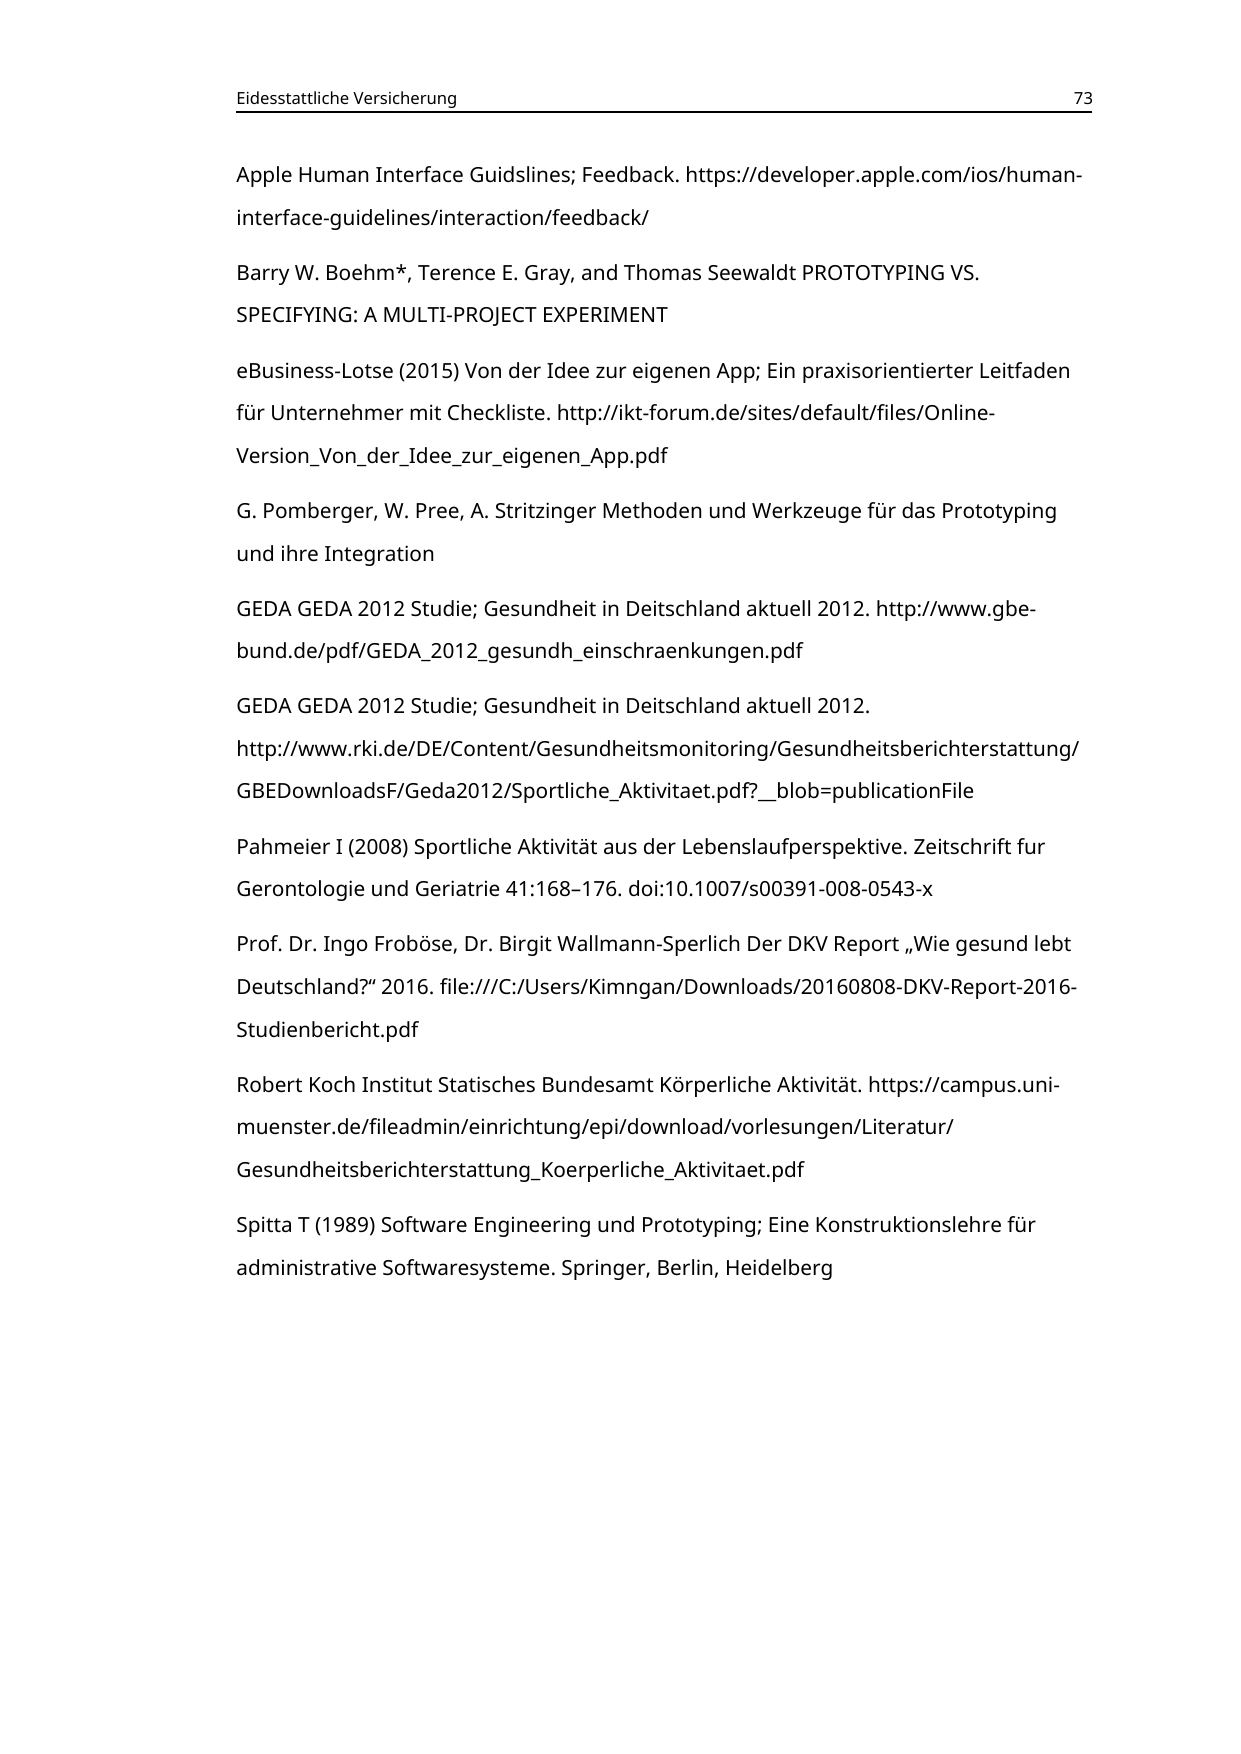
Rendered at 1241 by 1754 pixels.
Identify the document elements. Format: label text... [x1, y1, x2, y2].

text Robert Koch Institut Statisches Bundesamt Körperliche Aktivität. https://campus.uni-muenster.de/fileadmin/einrichtung/epi/download/vorlesungen/Literatur/Gesundheitsberichterstattung_Koerperliche_Aktivitaet.pdf [236, 1070, 1092, 1183]
text eBusiness-Lotse (2015) Von der Idee zur eigenen App; Ein praxisorientierter Leitfaden für Unternehmer mit Checkliste. http://ikt-forum.de/sites/default/files/Online-Version_Von_der_Idee_zur_eigenen_App.pdf [236, 356, 1092, 469]
text GEDA GEDA 2012 Studie; Gesundheit in Deitschland aktuell 2012. http://www.gbe-bund.de/pdf/GEDA_2012_gesundh_einschraenkungen.pdf [236, 594, 1092, 665]
text Apple Human Interface Guidslines; Feedback. https://developer.apple.com/ios/human-interface-guidelines/interaction/feedback/ [236, 160, 1092, 231]
text Pahmeier I (2008) Sportliche Aktivität aus der Lebenslaufperspektive. Zeitschrift fur Gerontologie und Geriatrie 41:168–176. doi:10.1007/s00391-008-0543-x [236, 832, 1092, 903]
text GEDA GEDA 2012 Studie; Gesundheit in Deitschland aktuell 2012. http://www.rki.de/DE/Content/Gesundheitsmonitoring/Gesundheitsberichterstattung/GBEDownloadsF/Geda2012/Sportliche_Aktivitaet.pdf?__blob=publicationFile [236, 691, 1092, 805]
text G. Pomberger, W. Pree, A. Stritzinger Methoden und Werkzeuge für das Prototyping und ihre Integration [236, 496, 1092, 567]
text Spitta T (1989) Software Engineering und Prototyping; Eine Konstruktionslehre für administrative Softwaresysteme. Springer, Berlin, Heidelberg [236, 1210, 1092, 1281]
text Barry W. Boehm*, Terence E. Gray, and Thomas Seewaldt PROTOTYPING VS. SPECIFYING: A MULTI-PROJECT EXPERIMENT [236, 258, 1092, 329]
text Prof. Dr. Ingo Froböse, Dr. Birgit Wallmann-Sperlich Der DKV Report „Wie gesund lebt Deutschland?“ 2016. file:///C:/Users/Kimngan/Downloads/20160808-DKV-Report-2016-Studienbericht.pdf [236, 929, 1092, 1043]
